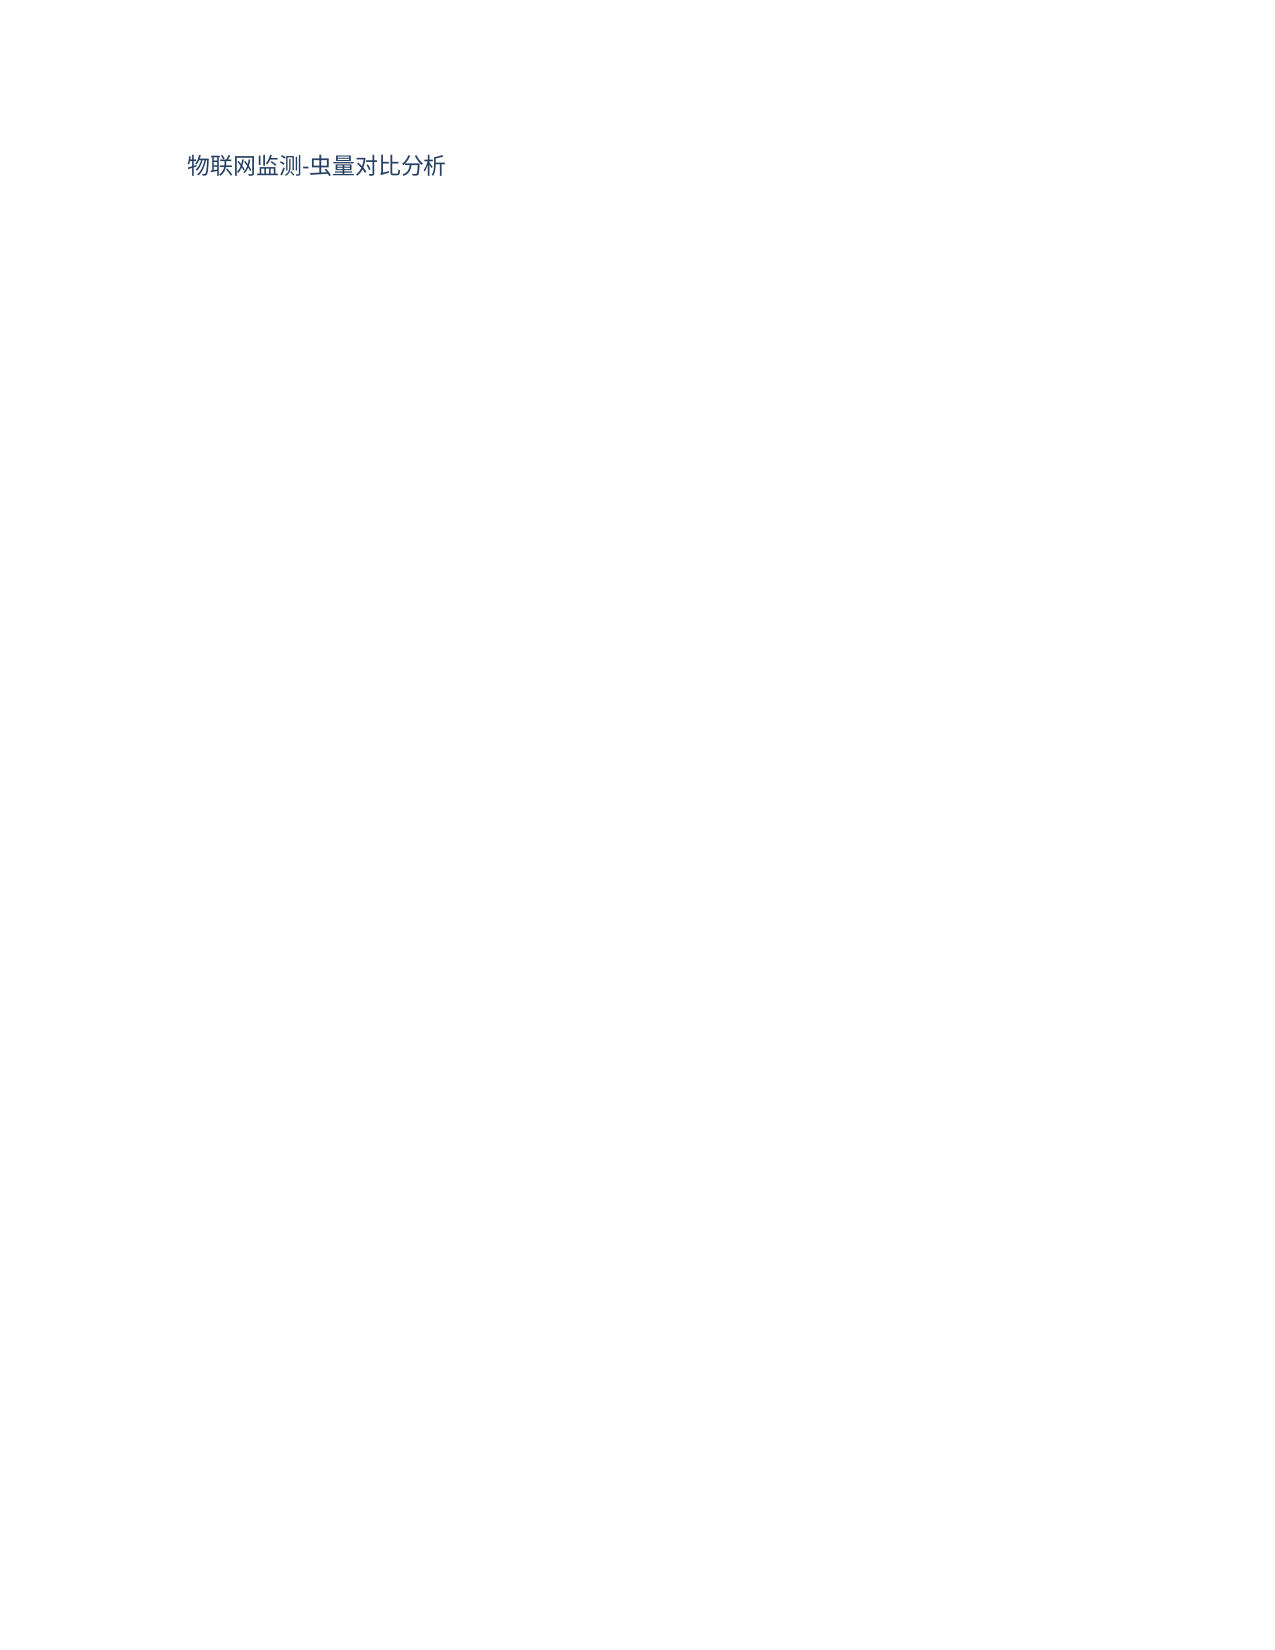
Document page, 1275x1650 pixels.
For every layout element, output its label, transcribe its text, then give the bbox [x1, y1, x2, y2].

subtitle 物联网监测-虫量对比分析 [187, 150, 1087, 181]
